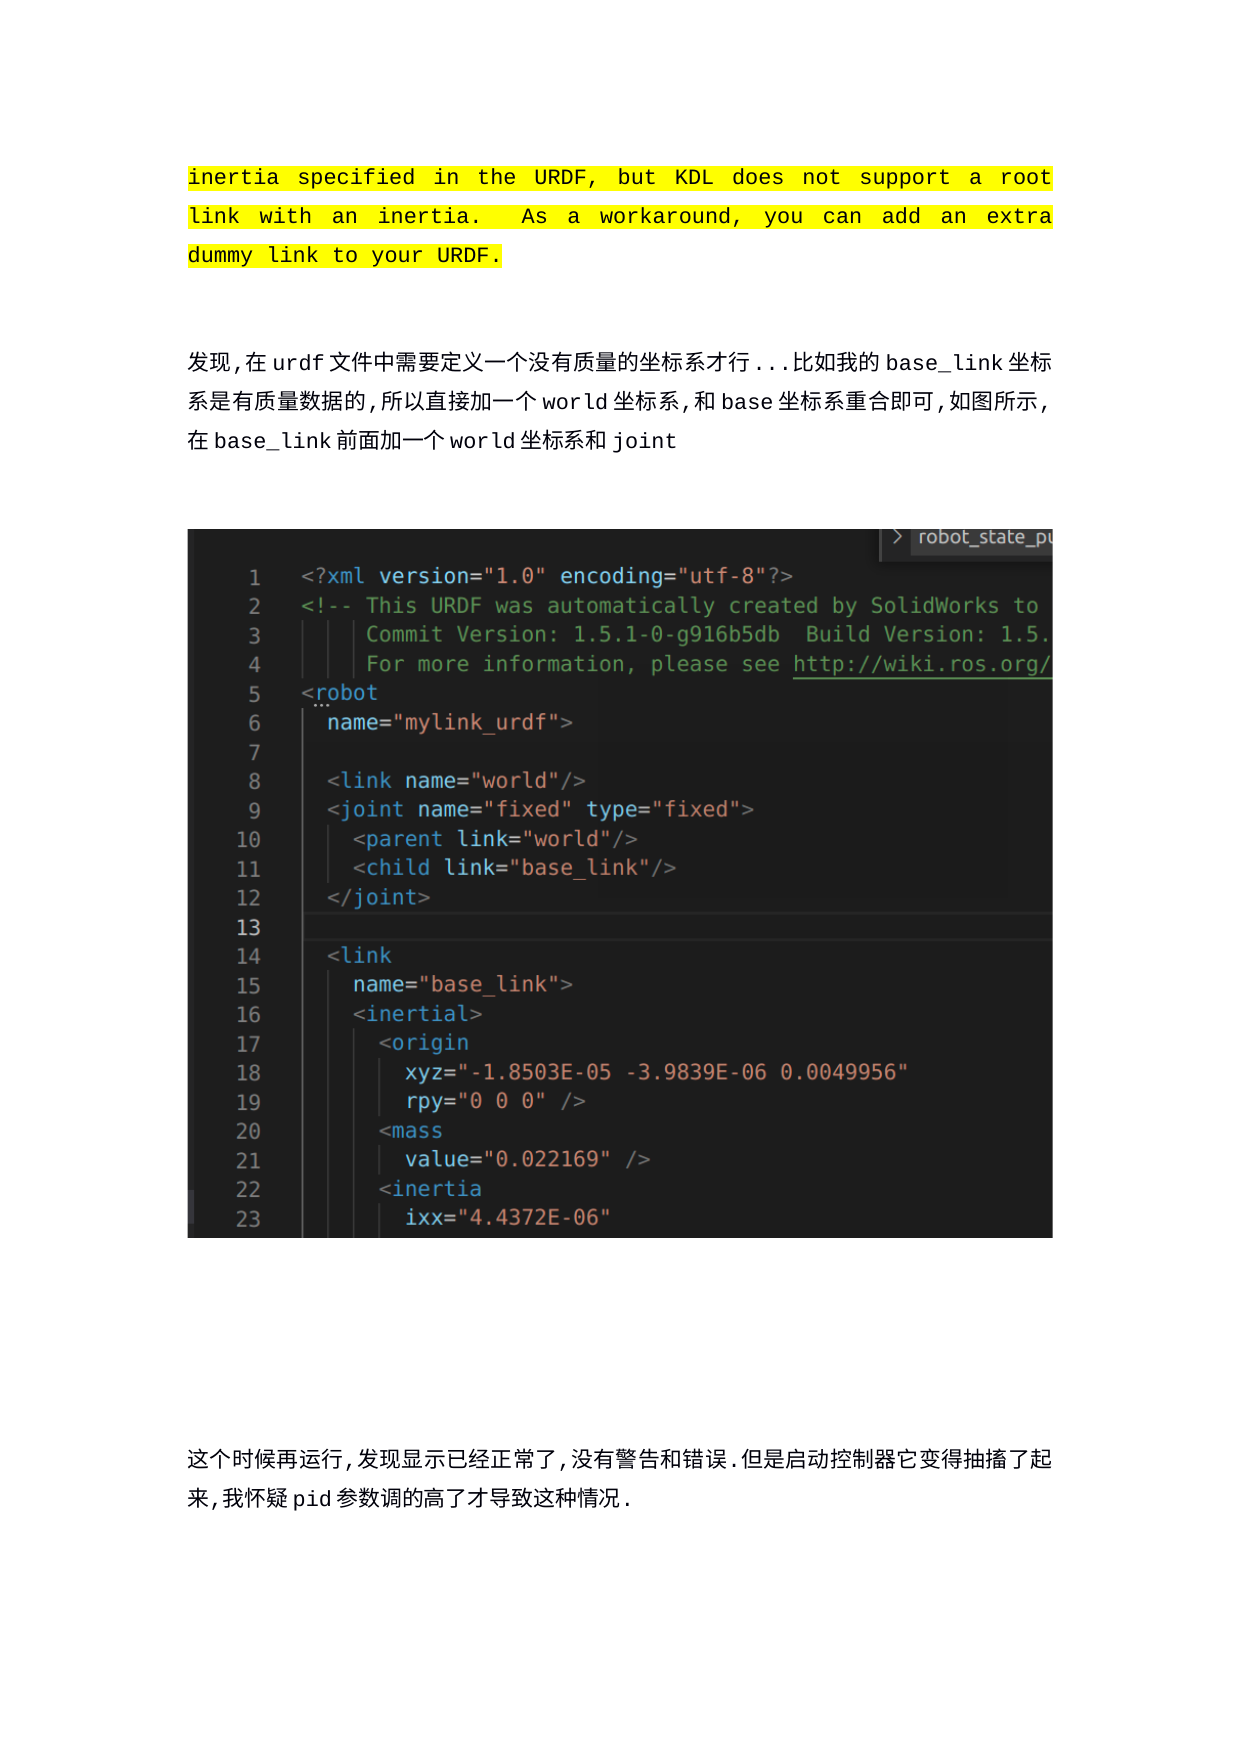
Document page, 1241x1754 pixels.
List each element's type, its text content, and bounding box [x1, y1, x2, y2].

picture [187, 529, 1053, 1238]
text 发现,在urdf文件中需要定义一个没有质量的坐标系才行...比如我的base_link坐标系是有质量数据的,所以直接加一个world坐标系,和base坐标系重合即可,如图所示,在base_link前面加一个world坐标系和joint [187, 345, 1053, 455]
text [187, 162, 1053, 272]
text 这个时候再运行,发现显示已经正常了,没有警告和错误.但是启动控制器它变得抽搐了起来,我怀疑pid参数调的高了才导致这种情况. [187, 1442, 1053, 1514]
